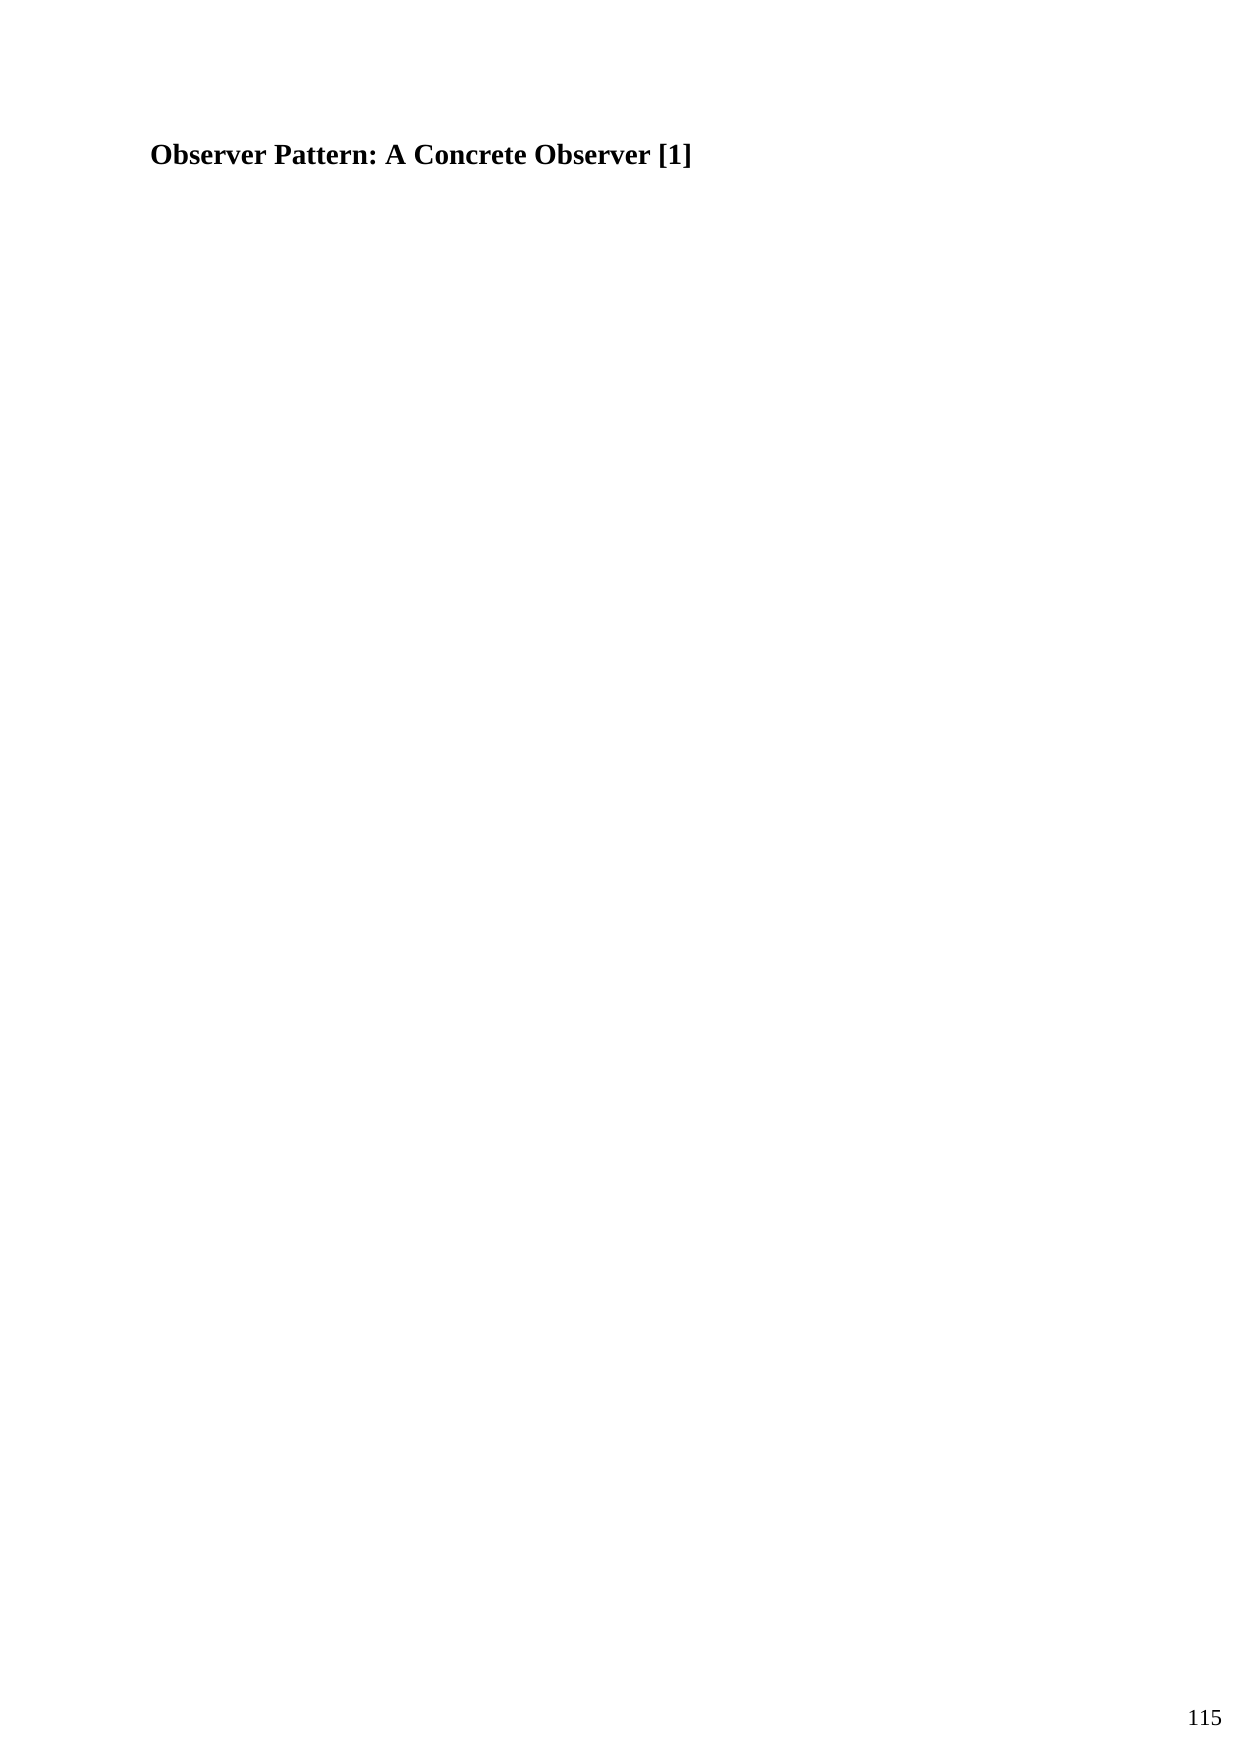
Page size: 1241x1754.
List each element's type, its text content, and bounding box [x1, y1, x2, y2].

subtitle Observer Pattern: A Concrete Observer [1] [150, 137, 1226, 171]
